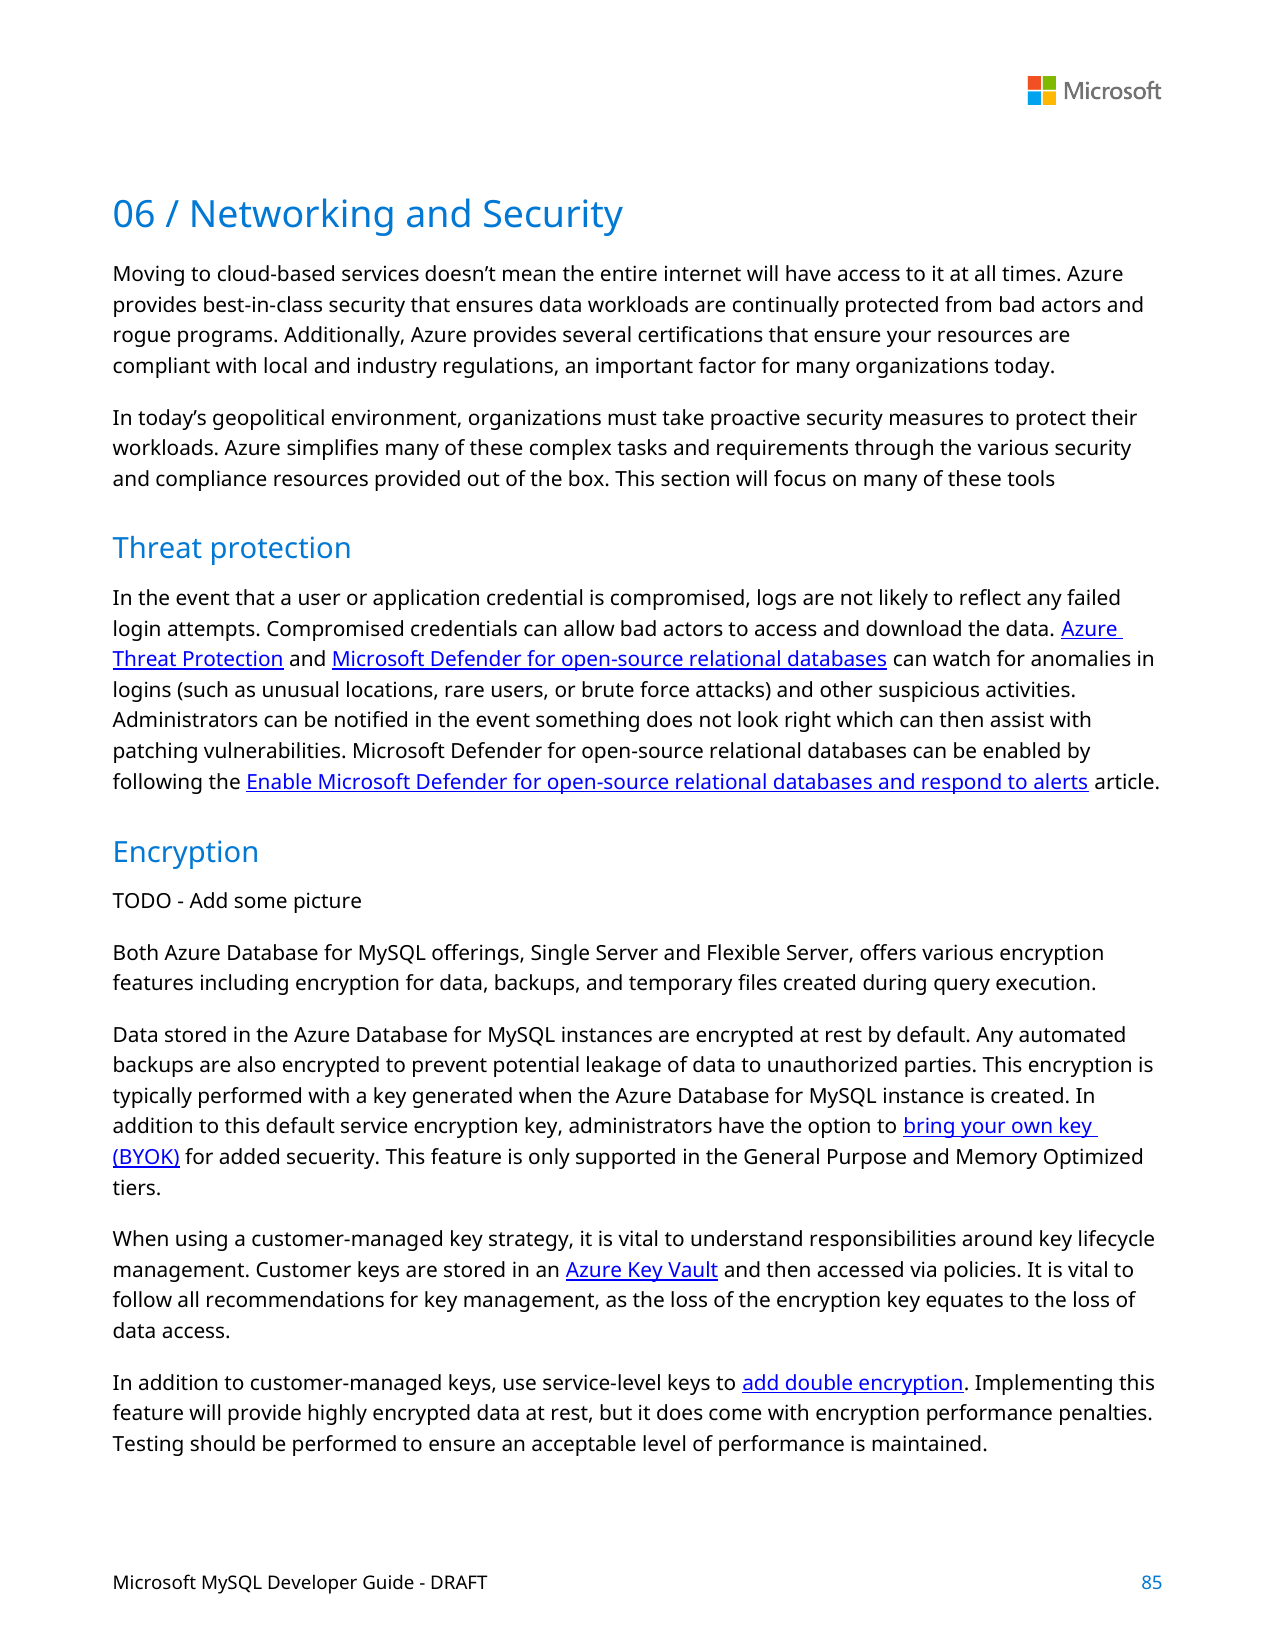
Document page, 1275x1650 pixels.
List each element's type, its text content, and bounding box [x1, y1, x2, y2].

text In the event that a user or application credential is compromised, logs are not likely to reflect any failed login attempts. Compromised credentials can allow bad actors to access and download the data. Azure Threat Protection and Microsoft Defender for open-source relational databases can watch for anomalies in logins (such as unusual locations, rare users, or brute force attacks) and other suspicious activities. Administrators can be notified in the event something does not look right which can then assist with patching vulnerabilities. Microsoft Defender for open-source relational databases can be enabled by following the Enable Microsoft Defender for open-source relational databases and respond to alerts article. [112, 583, 1162, 795]
text Moving to cloud-based services doesn’t mean the entire internet will have access to it at all times. Azure provides best-in-class security that ensures data workloads are continually protected from bad actors and rogue programs. Additionally, Azure provides several certifications that ensure your resources are compliant with local and industry regulations, an important factor for many organizations today. [112, 259, 1162, 379]
subtitle Threat protection [112, 528, 1162, 567]
subtitle 06 / Networking and Security [112, 187, 1162, 238]
text Both Azure Database for MySQL offerings, Single Server and Flexible Server, offers various encryption features including encryption for data, backups, and temporary files created during query execution. [112, 938, 1162, 997]
text In today’s geopolitical environment, organizations must take proactive security measures to protect their workloads. Azure simplifies many of these complex tasks and requirements through the various security and compliance resources provided out of the box. This section will focus on many of these tools [112, 403, 1162, 492]
text In addition to customer-managed keys, use service-level keys to add double encryption. Implementing this feature will provide highly encrypted data at rest, but it does come with encryption performance penalties. Testing should be performed to ensure an acceptable level of performance is maintained. [112, 1368, 1162, 1457]
text Data stored in the Azure Database for MySQL instances are encrypted at rest by default. Any automated backups are also encrypted to prevent potential leakage of data to unauthorized parties. This encryption is typically performed with a key generated when the Azure Database for MySQL instance is created. In addition to this default service encryption key, administrators have the option to bring your own key (BYOK) for added secuerity. This feature is only supported in the General Purpose and Memory Optimized tiers. [112, 1020, 1162, 1201]
text TODO - Add some picture [112, 886, 1162, 914]
picture [1026, 75, 1163, 107]
text When using a customer-managed key strategy, it is vital to understand responsibilities around key lifecycle management. Customer keys are stored in an Azure Key Vault and then accessed via policies. It is vital to follow all recommendations for key management, as the loss of the encryption key equates to the loss of data access. [112, 1224, 1162, 1344]
subtitle Encryption [112, 831, 1162, 871]
